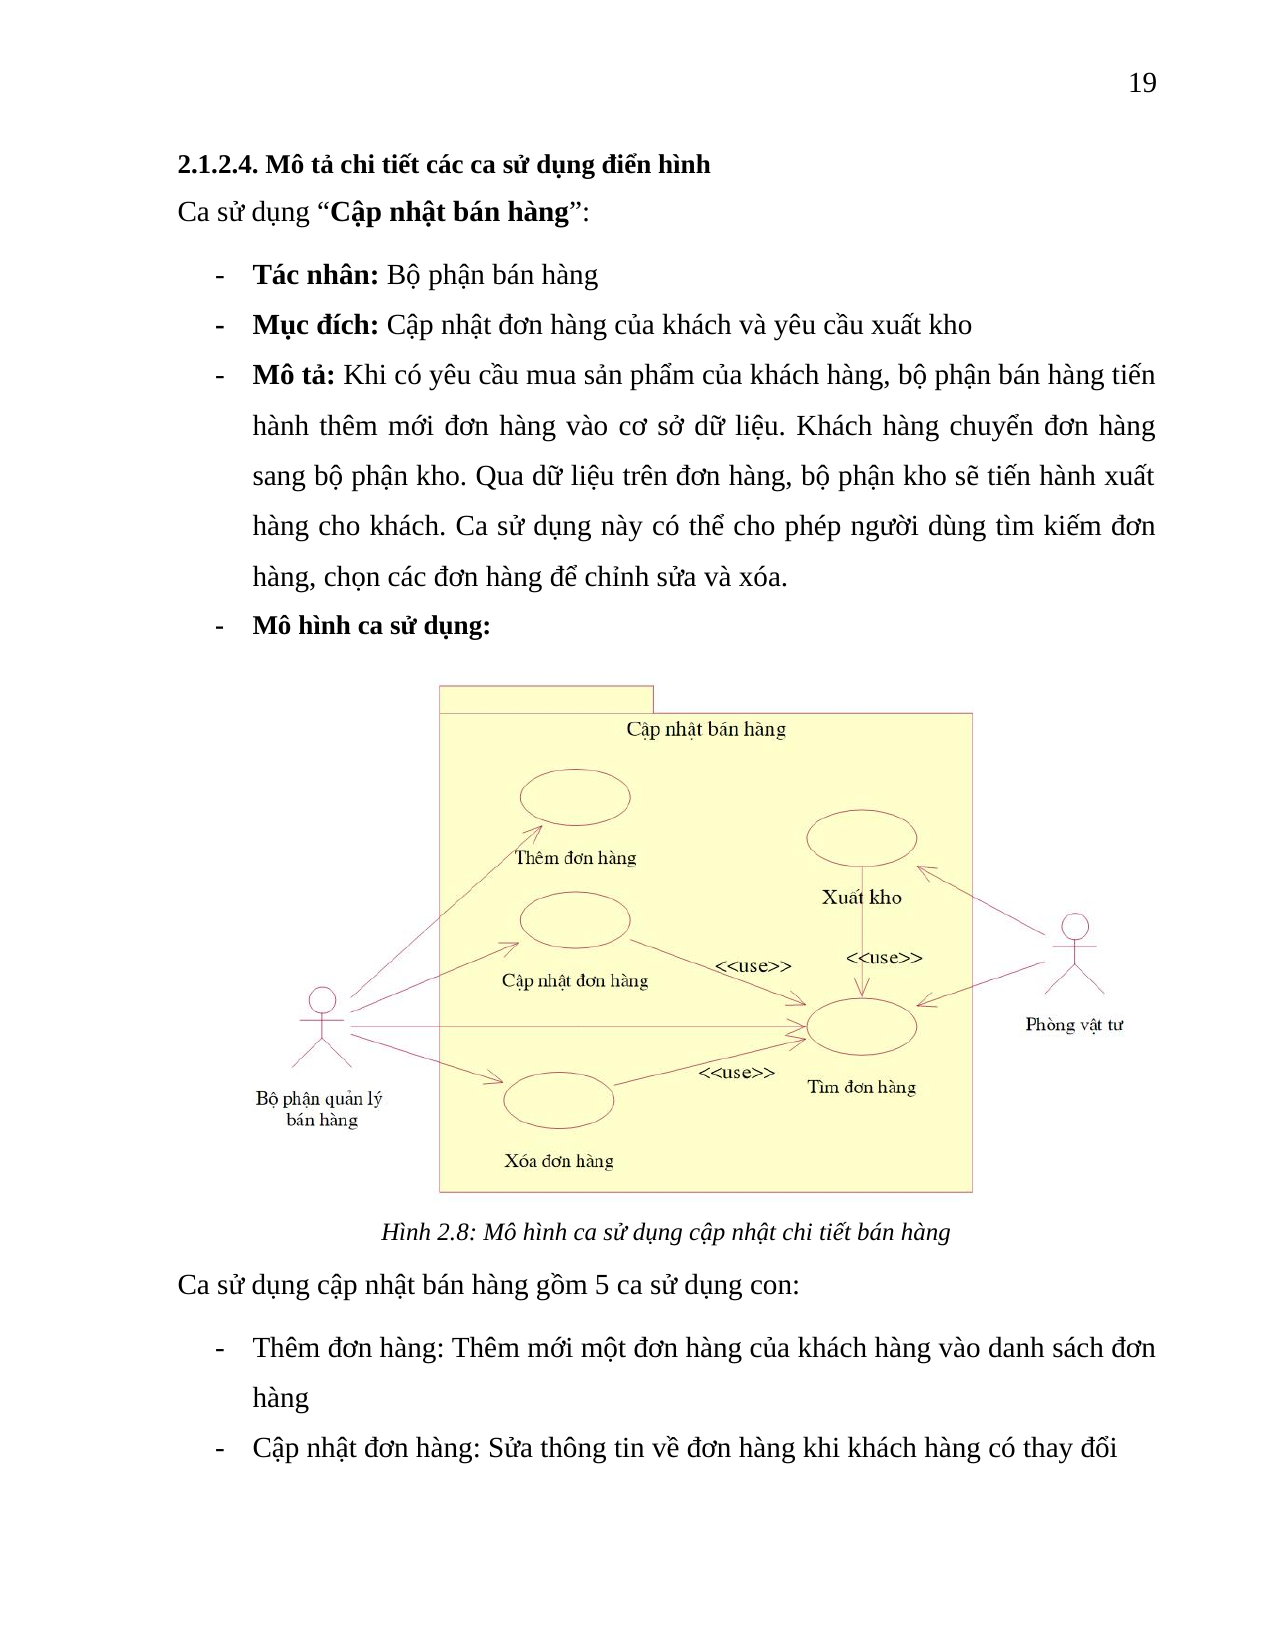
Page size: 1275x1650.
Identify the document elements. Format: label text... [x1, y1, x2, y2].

list Cập nhật đơn hàng: Sửa thông tin về đơn hàng khi khách hàng có thay đổi [215, 1430, 1157, 1464]
list Mô tả: Khi có yêu cầu mua sản phẩm của khách hàng, bộ phận bán hàng tiến hành thêm mới đơn hàng vào cơ sở dữ liệu. Khách hàng chuyển đơn hàng sang bộ phận kho. Qua dữ liệu trên đơn hàng, bộ phận kho sẽ tiến hành xuất hàng cho khách. Ca sử dụng này có thể cho phép người dùng tìm kiếm đơn hàng, chọn các đơn hàng để chỉnh sửa và xóa. [215, 357, 1157, 592]
text 2.1.2.4. Mô tả chi tiết các ca sử dụng điển hình [177, 148, 1157, 179]
text Hình 2.8: Mô hình ca sử dụng cập nhật chi tiết bán hàng [177, 1217, 1157, 1246]
list Mục đích: Cập nhật đơn hàng của khách và yêu cầu xuất kho [215, 307, 1157, 341]
picture [252, 676, 1129, 1202]
list Thêm đơn hàng: Thêm mới một đơn hàng của khách hàng vào danh sách đơn hàng [215, 1330, 1157, 1414]
text Ca sử dụng cập nhật bán hàng gồm 5 ca sử dụng con: [177, 1267, 1157, 1301]
list Tác nhân: Bộ phận bán hàng [215, 257, 1157, 290]
list Mô hình ca sử dụng: [215, 609, 1157, 640]
text Ca sử dụng “Cập nhật bán hàng”: [177, 194, 1157, 228]
